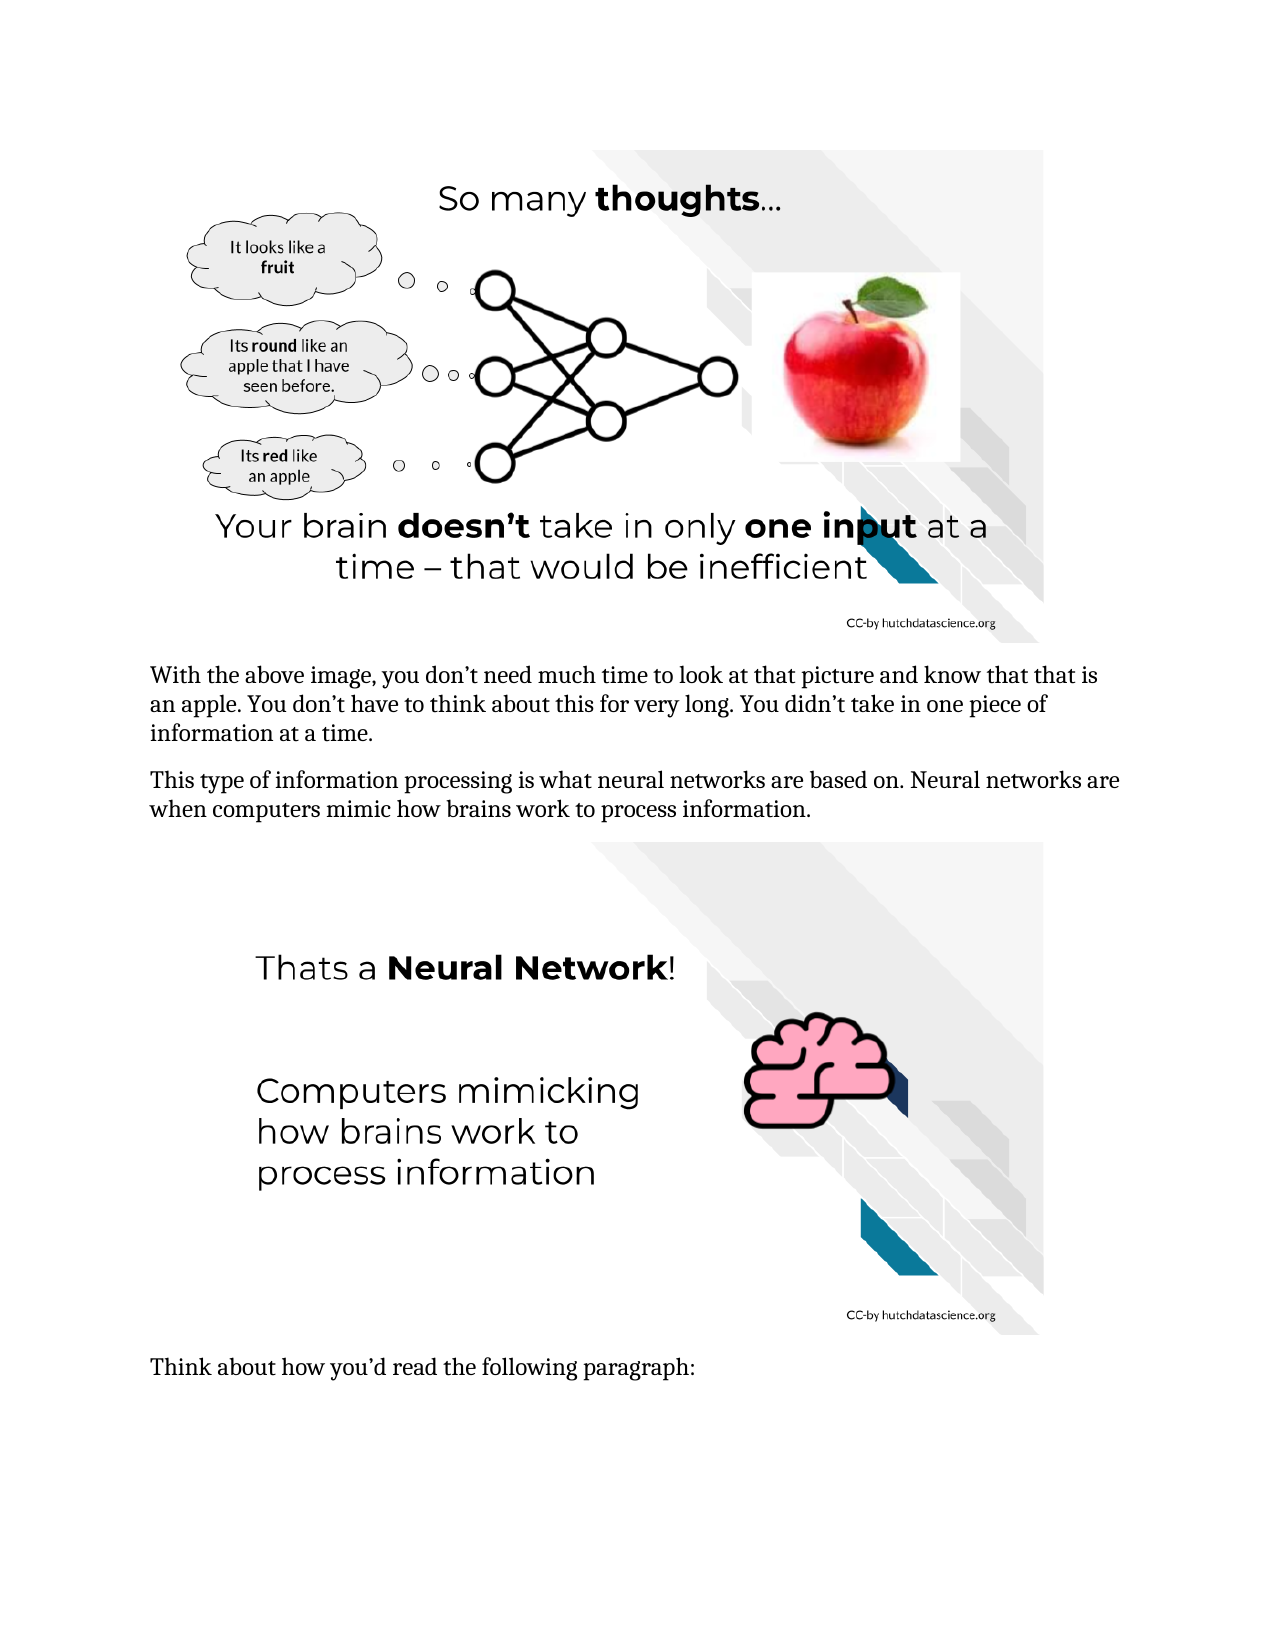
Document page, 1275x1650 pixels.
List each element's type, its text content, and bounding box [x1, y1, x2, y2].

picture [168, 150, 1044, 643]
text This type of information processing is what neural networks are based on. Neural networks are when computers mimic how brains work to process information. [150, 766, 1125, 823]
picture [168, 842, 1044, 1335]
text With the above image, you don’t need much time to look at that picture and know that that is an apple. You don’t have to think about this for very long. You didn’t take in one piece of information at a time. [150, 661, 1125, 747]
text Think about how you’d read the following paragraph: [150, 1353, 1125, 1382]
